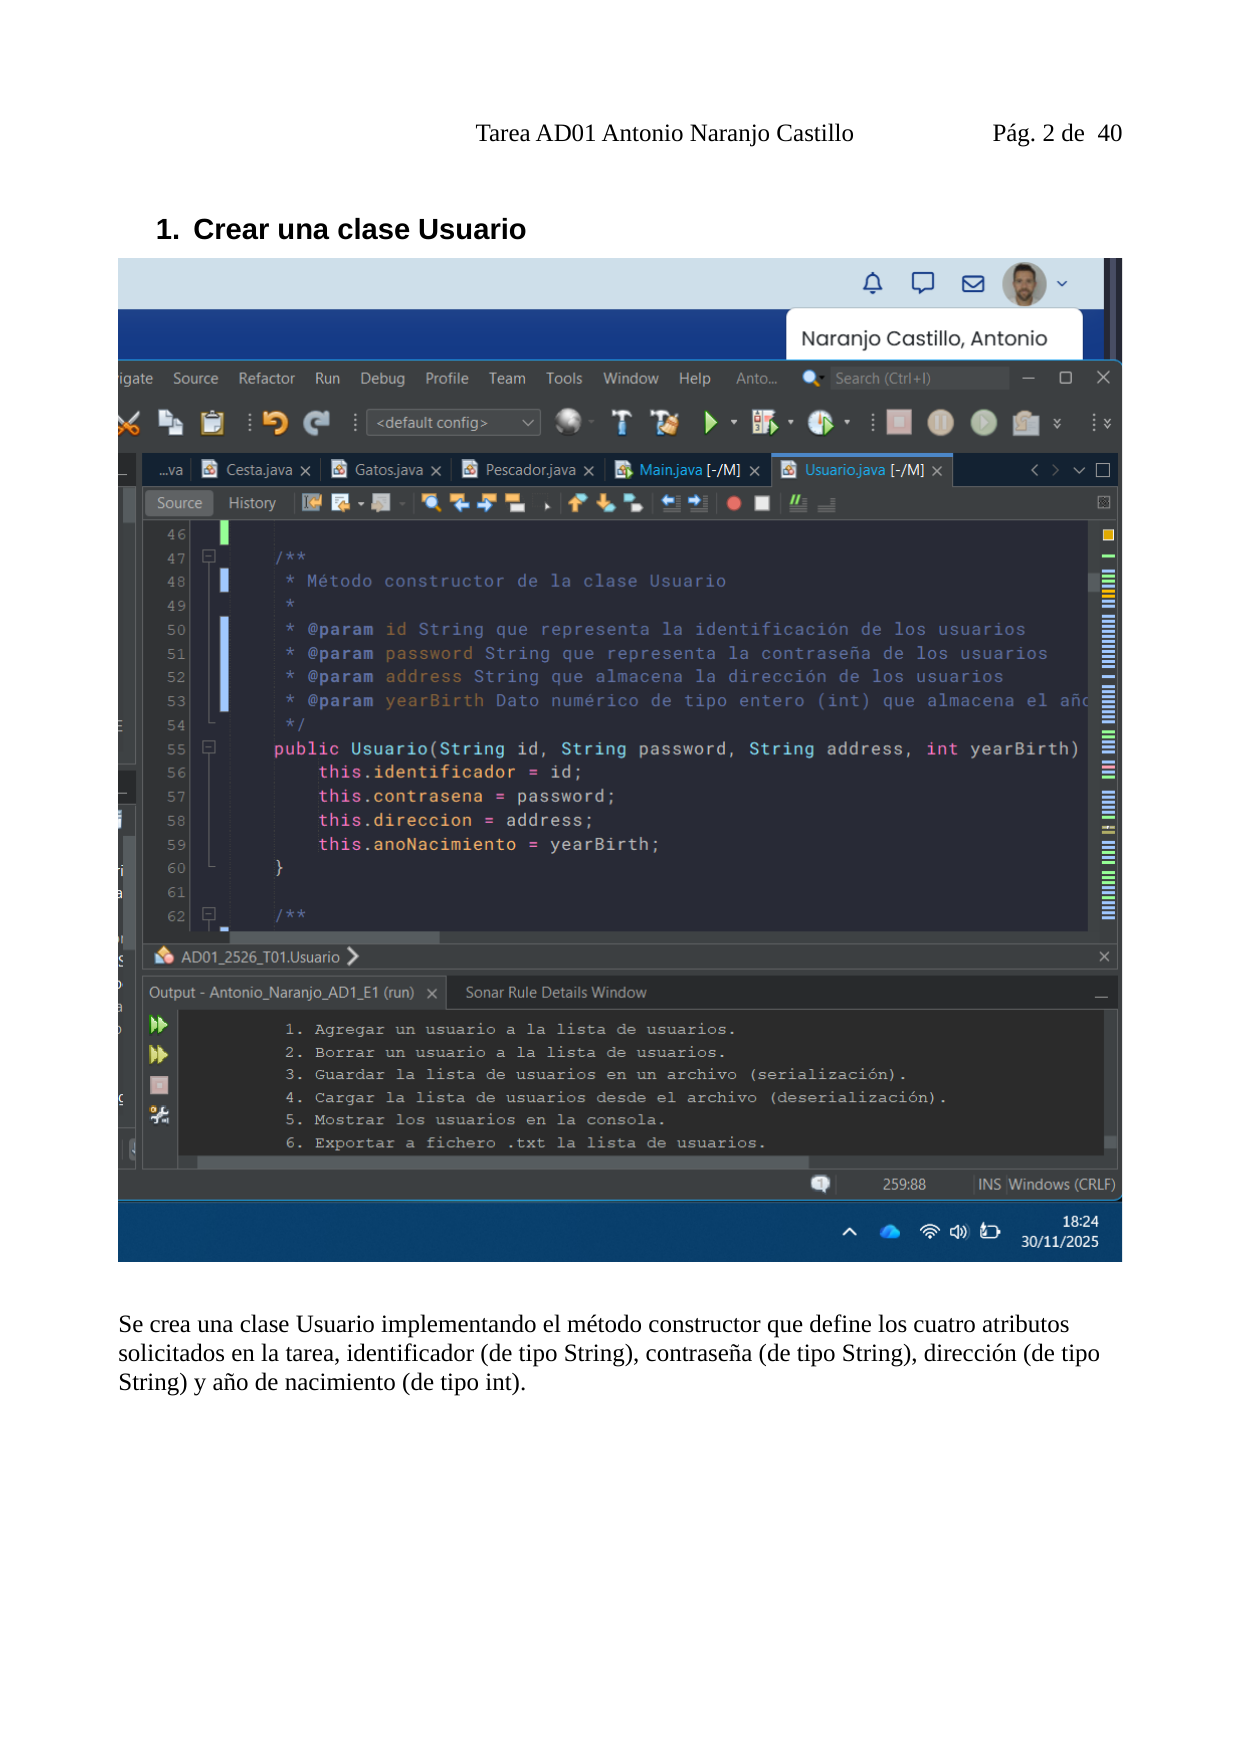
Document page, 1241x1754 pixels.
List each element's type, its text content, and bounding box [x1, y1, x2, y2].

text Se crea una clase Usuario implementando el método constructor que define los cuatro atributos solicitados en la tarea, identificador (de tipo String), contraseña (de tipo String), dirección (de tipo String) y año de nacimiento (de tipo int). [118, 1309, 1122, 1396]
subtitle Crear una clase Usuario [156, 212, 1122, 246]
picture [118, 258, 1123, 1262]
